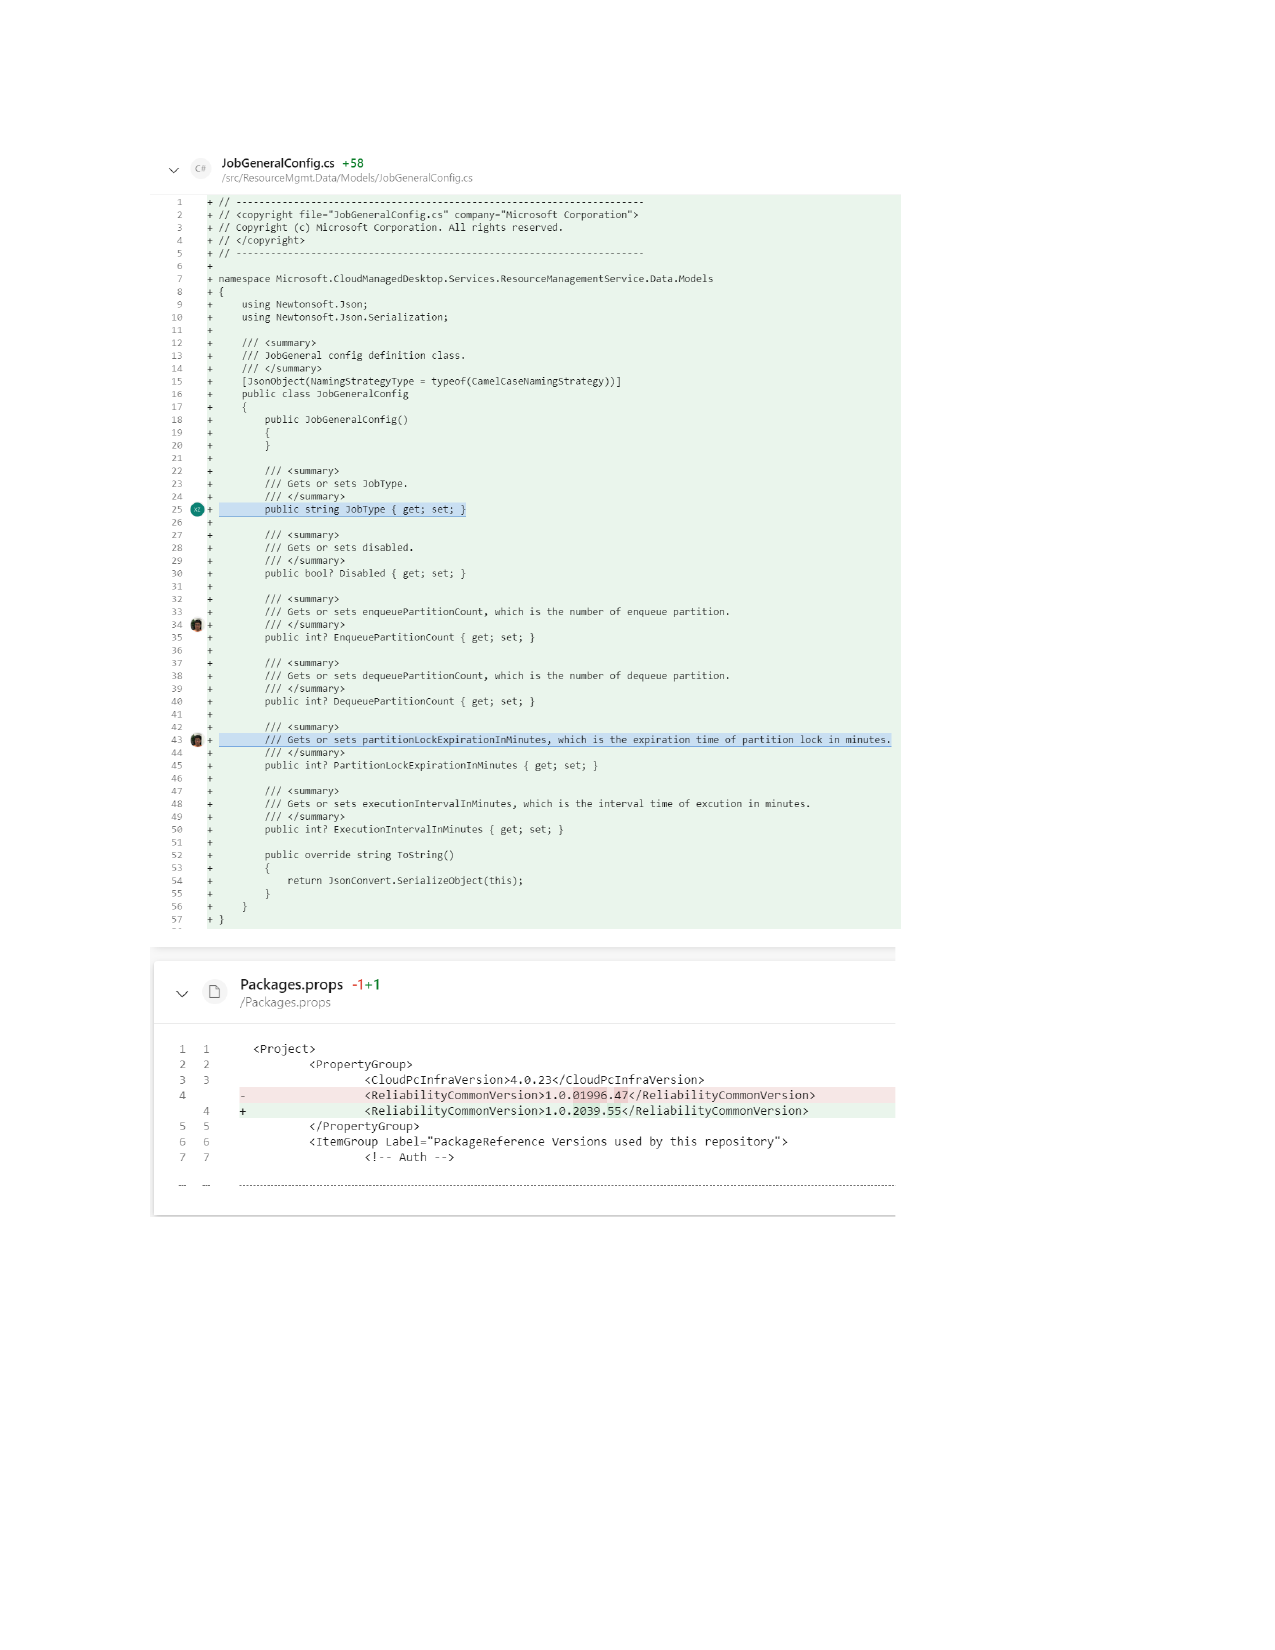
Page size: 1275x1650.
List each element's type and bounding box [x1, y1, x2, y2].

picture [150, 150, 901, 929]
picture [150, 947, 896, 1217]
